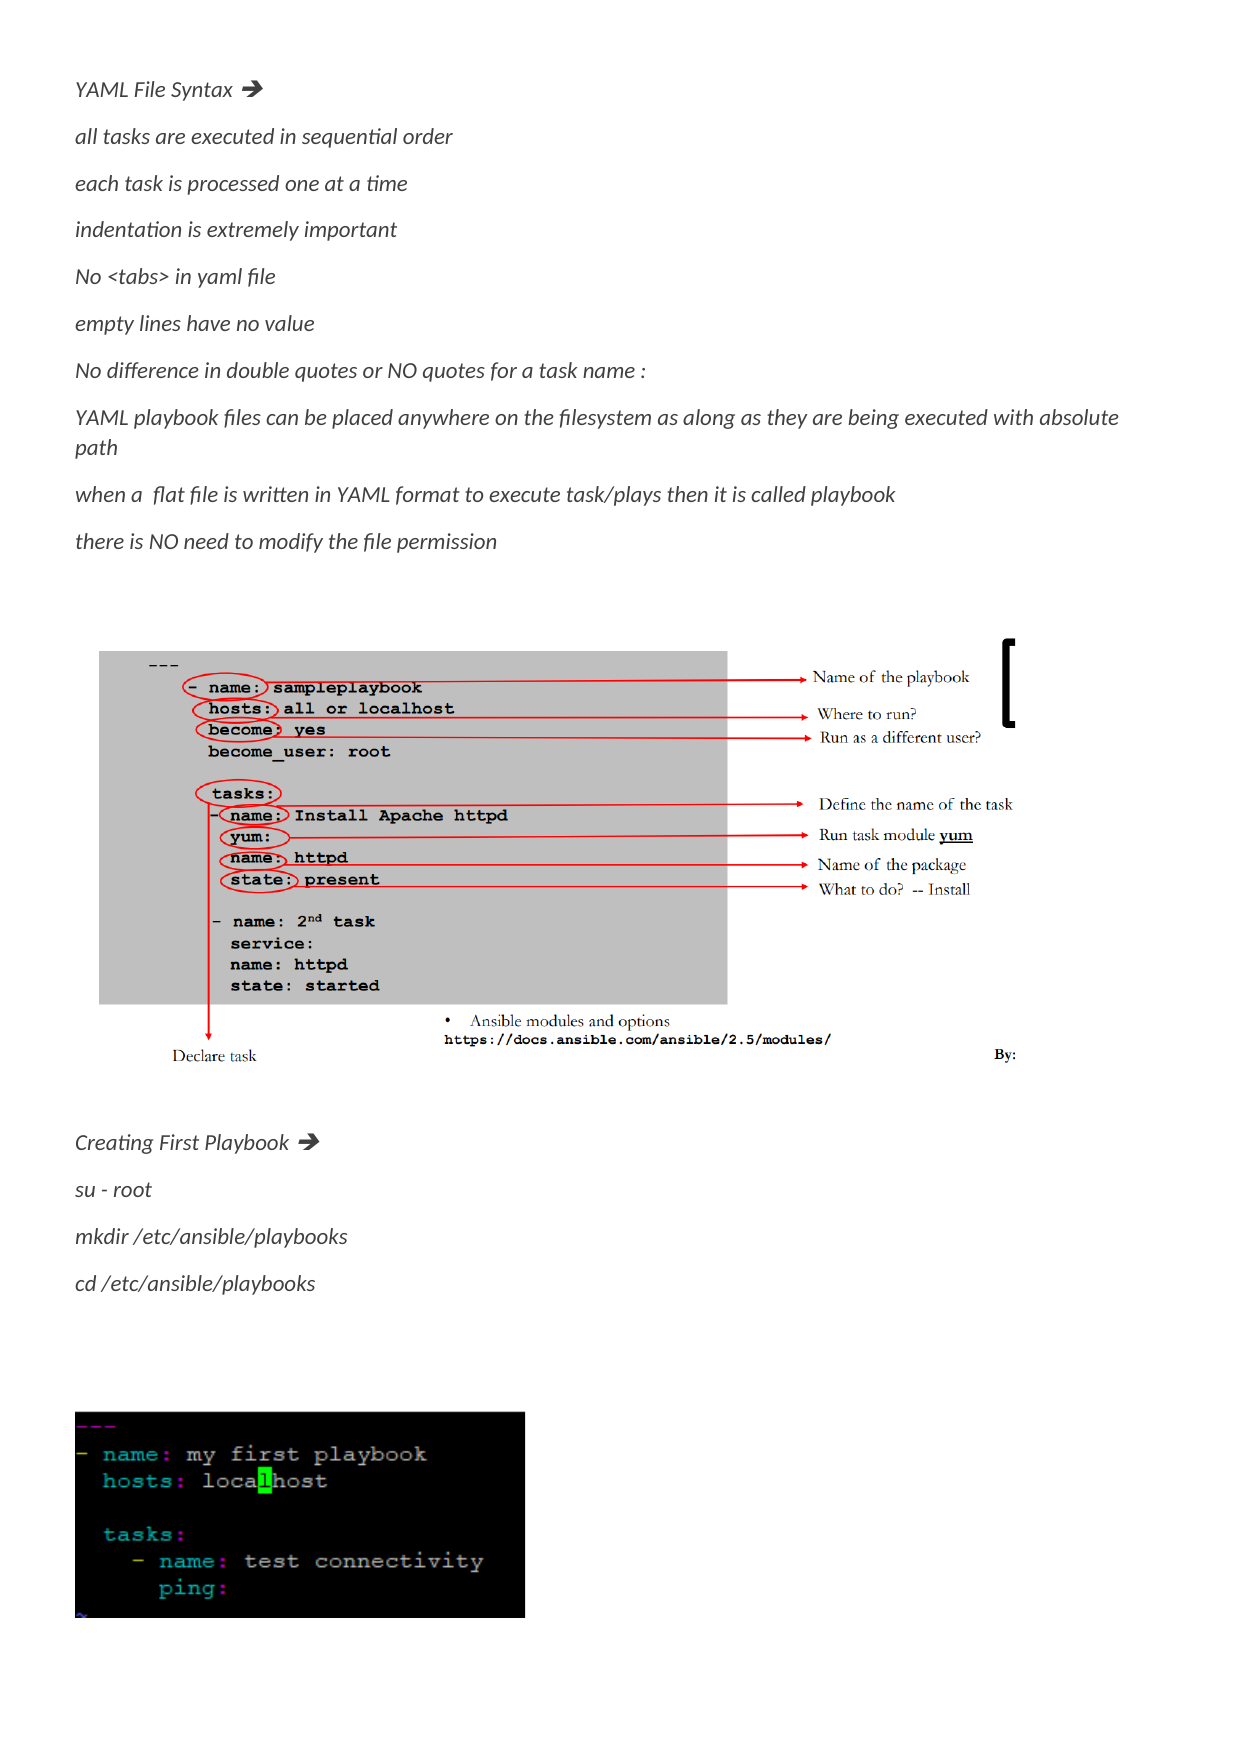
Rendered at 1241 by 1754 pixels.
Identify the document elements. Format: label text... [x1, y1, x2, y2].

text there is NO need to modify the file permission [75, 527, 1165, 555]
text when a flat file is written in YAML format to execute task/plays then it is called playbook [75, 480, 1165, 508]
text YAML playbook files can be placed anywhere on the filesystem as along as they are being executed with absolute path [75, 403, 1165, 461]
picture [75, 620, 1016, 1063]
text empty lines have no value [75, 309, 1165, 337]
text Creating First Playbook [75, 1128, 1165, 1156]
text su - root [75, 1175, 1165, 1203]
picture [75, 1409, 525, 1618]
text mkdir /etc/ansible/playbooks [75, 1222, 1165, 1250]
text each task is processed one at a time [75, 169, 1165, 197]
text No difference in double quotes or NO quotes for a task name : [75, 356, 1165, 384]
text YAML File Syntax [75, 75, 1165, 103]
text cd /etc/ansible/playbooks [75, 1269, 1165, 1297]
text No <tabs> in yaml file [75, 262, 1165, 291]
text indentation is extremely important [75, 216, 1165, 244]
text all tasks are executed in sequential order [75, 122, 1165, 150]
